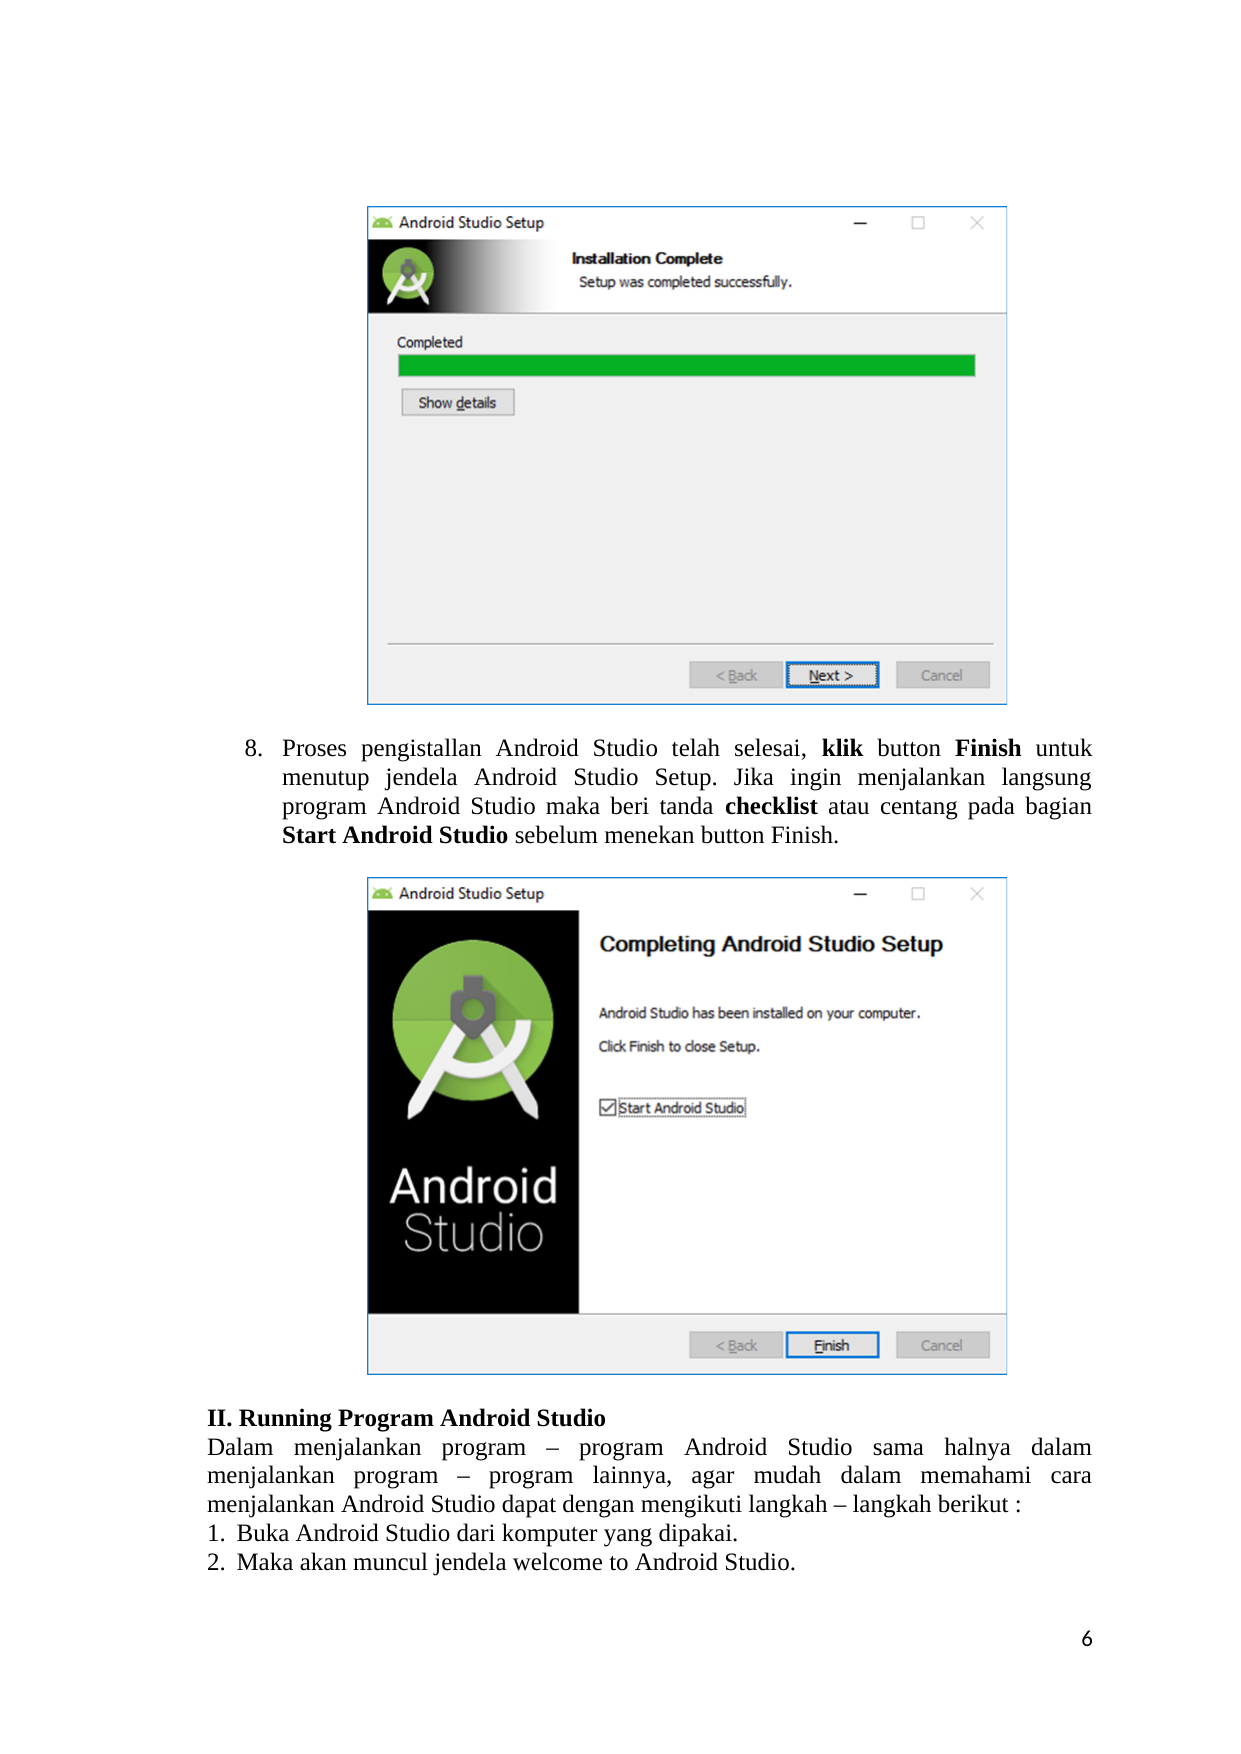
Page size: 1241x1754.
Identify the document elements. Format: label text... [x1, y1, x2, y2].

list II. Running Program Android Studio [207, 1403, 1092, 1432]
list Proses pengistallan Android Studio telah selesai, klik button Finish untuk menutup jendela Android Studio Setup. Jika ingin menjalankan langsung program Android Studio maka beri tanda checklist atau centang pada bagian Start Android Studio sebelum menekan button Finish. [244, 733, 1092, 848]
picture [367, 206, 1008, 705]
list Buka Android Studio dari komputer yang dipakai. [207, 1518, 1092, 1547]
list Maka akan muncul jendela welcome to Android Studio. [207, 1547, 1092, 1576]
picture [367, 877, 1008, 1375]
list Dalam menjalankan program – program Android Studio sama halnya dalam menjalankan program – program lainnya, agar mudah dalam memahami cara menjalankan Android Studio dapat dengan mengikuti langkah – langkah berikut : [207, 1432, 1092, 1518]
